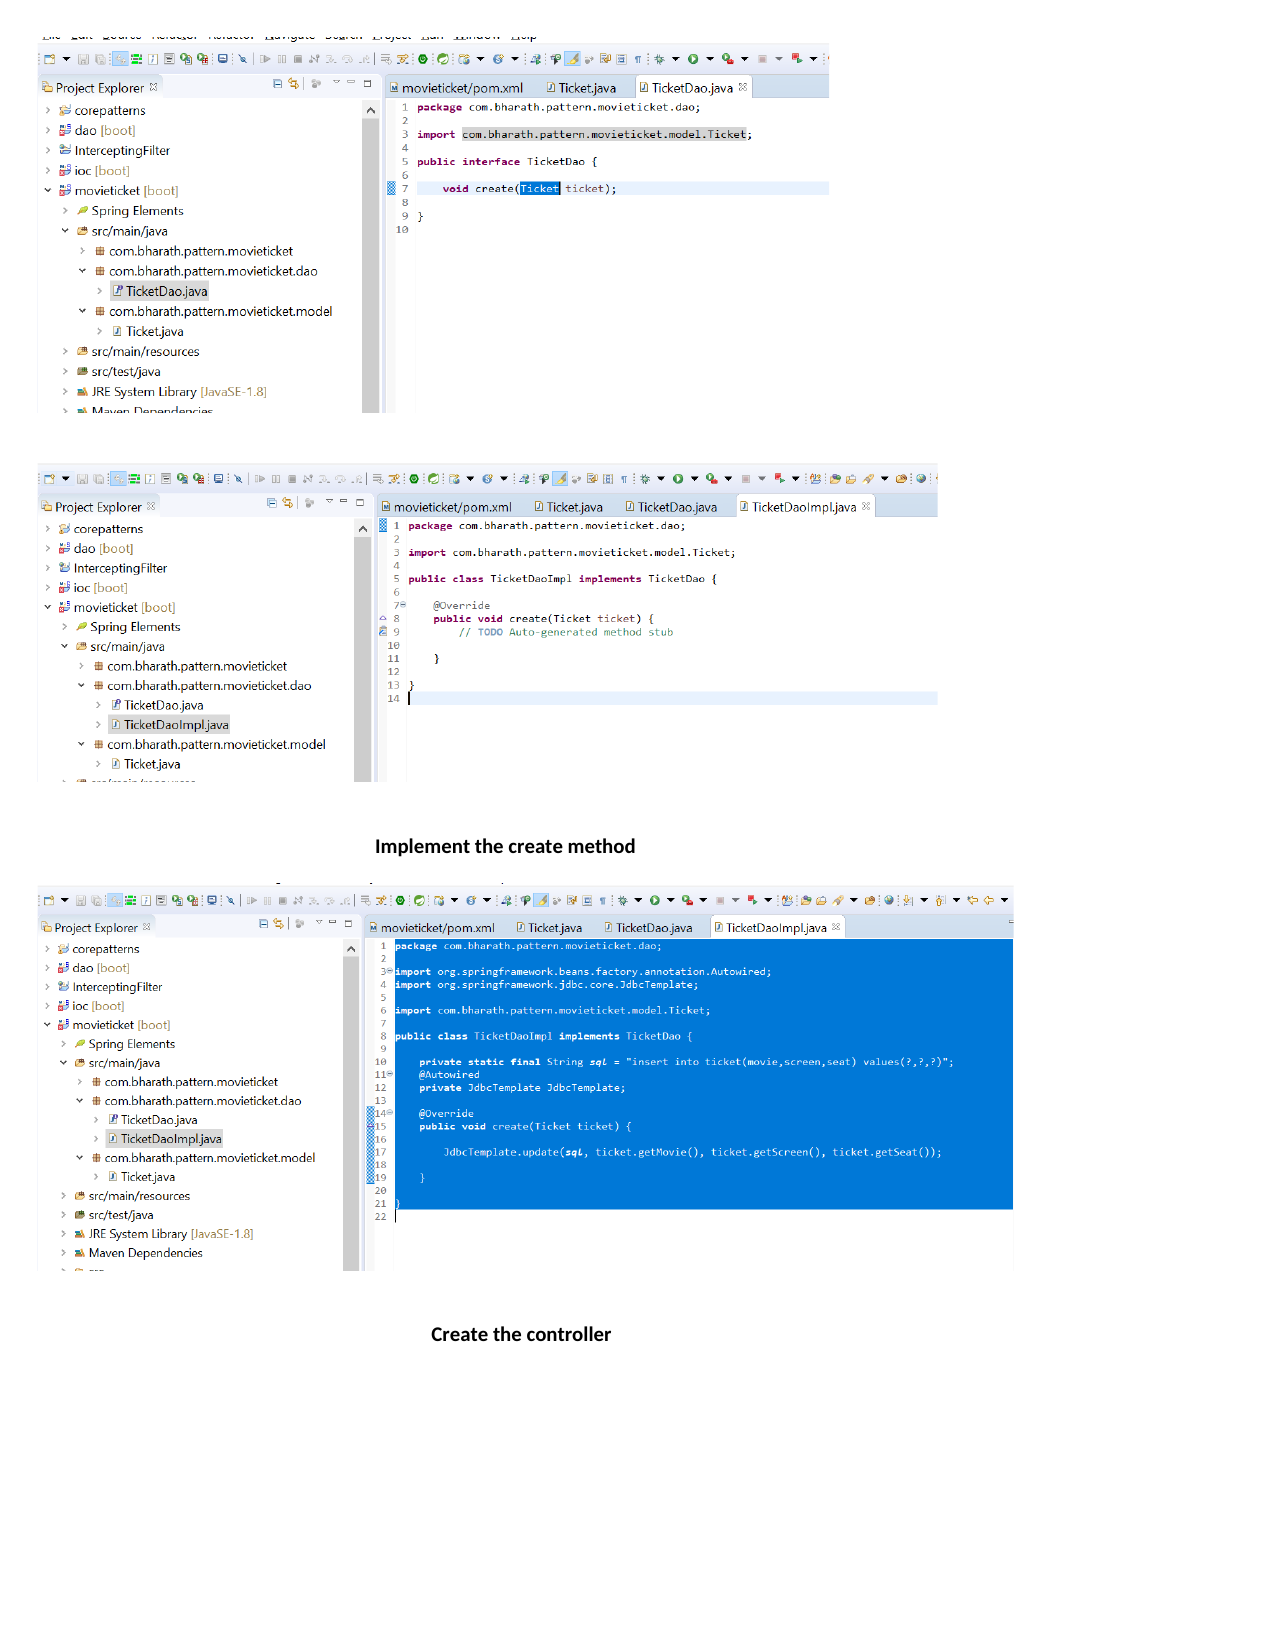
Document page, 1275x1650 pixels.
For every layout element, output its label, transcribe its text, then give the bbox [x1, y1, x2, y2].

text Implement the create method [375, 833, 1228, 858]
text Create the controller [431, 1321, 1228, 1346]
picture [37, 37, 830, 413]
picture [37, 463, 938, 782]
picture [37, 883, 1014, 1271]
